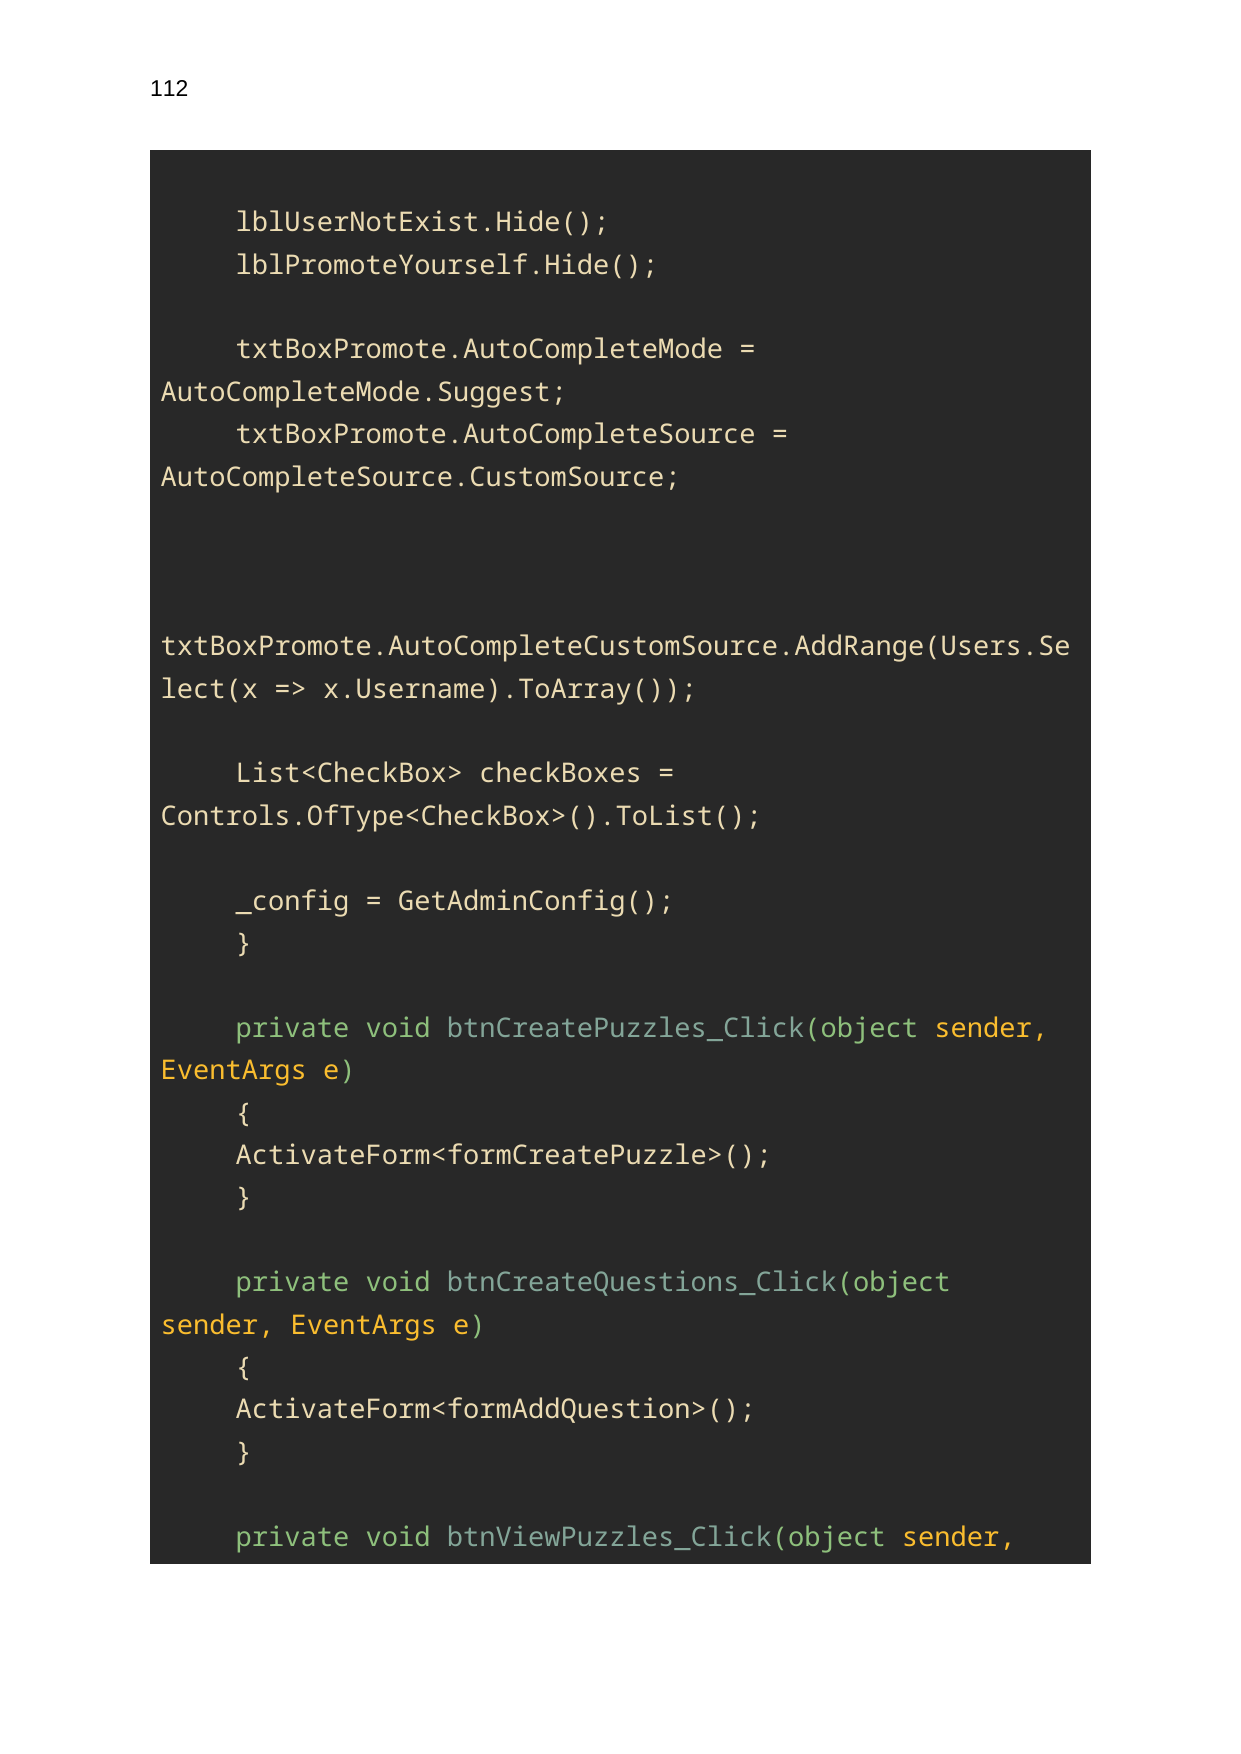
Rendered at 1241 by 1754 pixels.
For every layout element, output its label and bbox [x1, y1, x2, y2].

table_header [150, 150, 1091, 1564]
